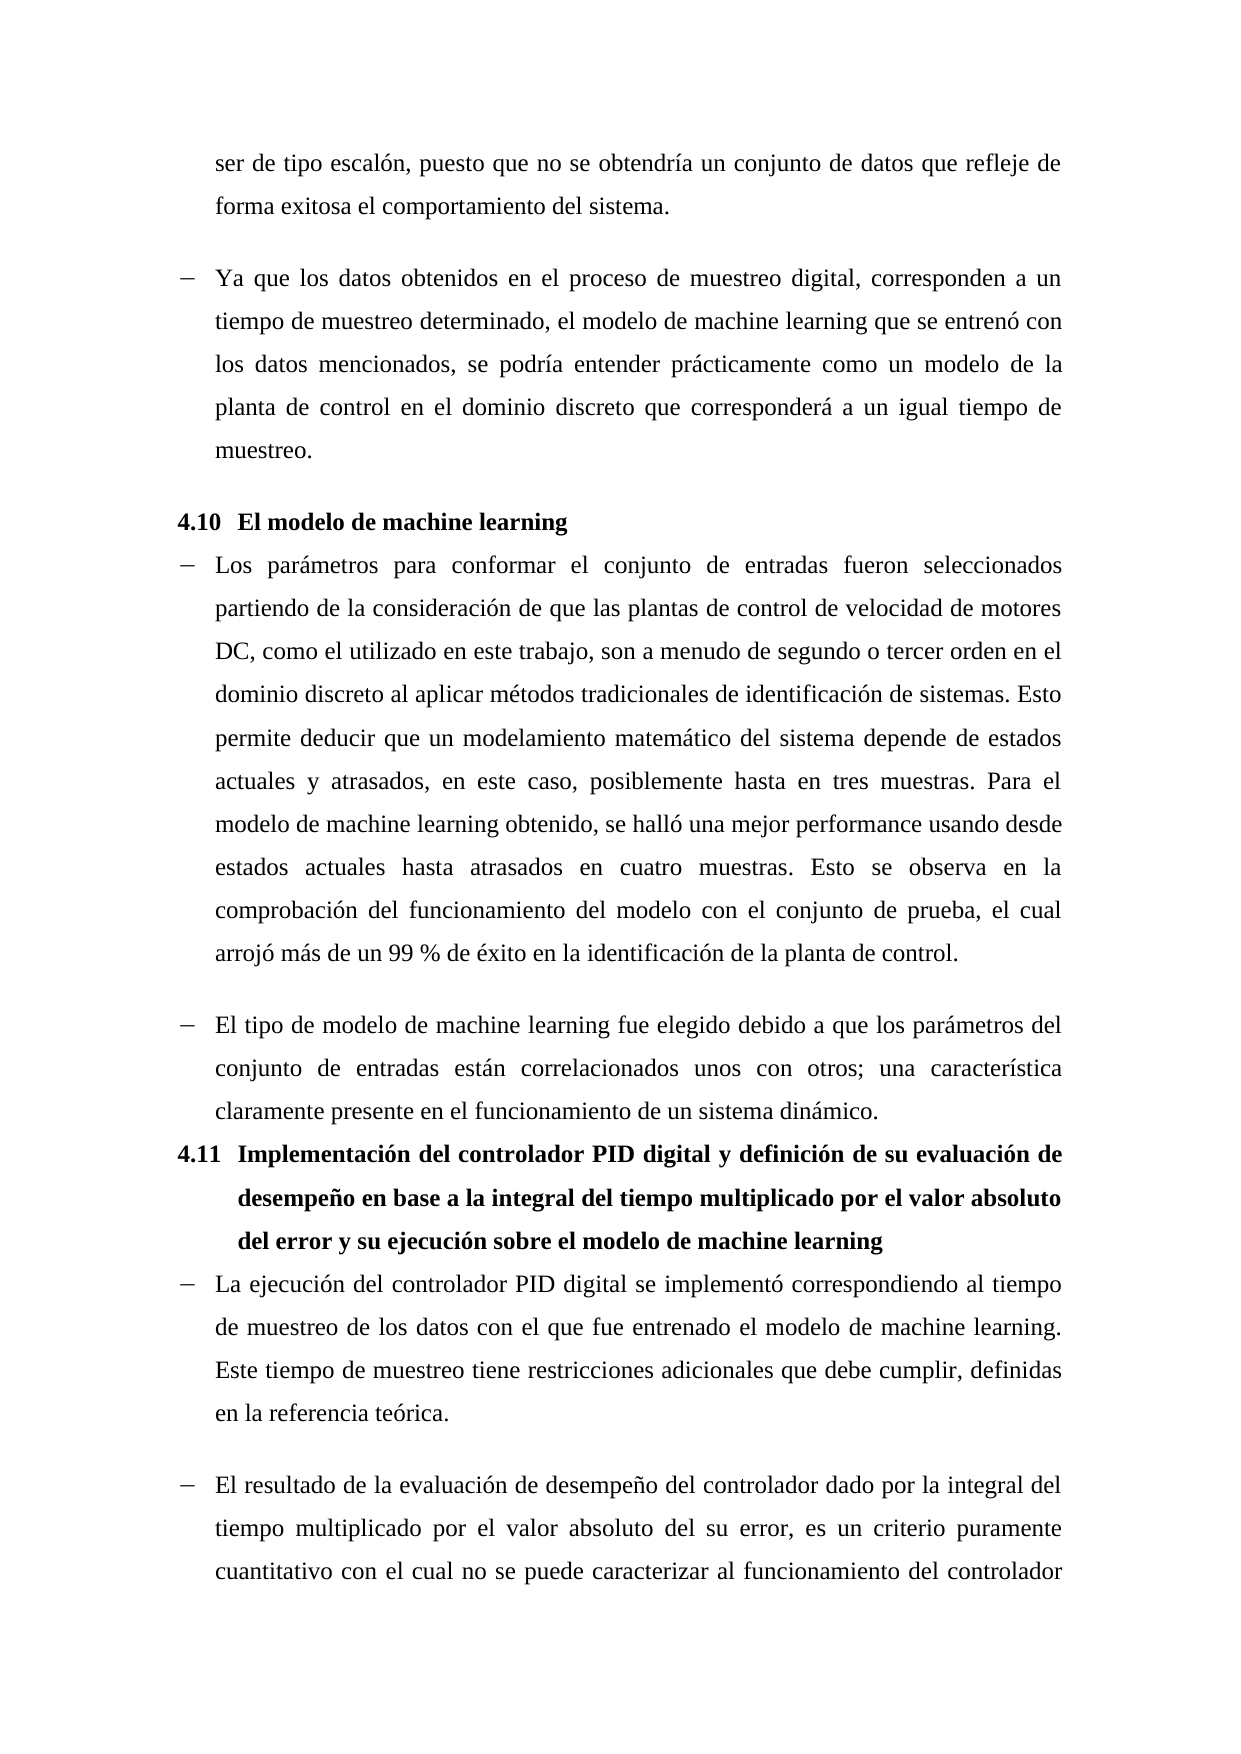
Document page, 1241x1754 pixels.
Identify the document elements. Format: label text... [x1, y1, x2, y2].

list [177, 1470, 1063, 1585]
subtitle Implementación del controlador PID digital y definición de su evaluación de desempeño en base a la integral del tiempo multiplicado por el valor absoluto del error y su ejecución sobre el modelo de machine learning [177, 1139, 1063, 1254]
list Ya que los datos obtenidos en el proceso de muestreo digital, corresponden a un tiempo de muestreo determinado, el modelo de machine learning que se entrenó con los datos mencionados, se podría entender prácticamente como un modelo de la planta de control en el dominio discreto que corresponderá a un igual tiempo de muestreo. [177, 263, 1063, 464]
list La ejecución del controlador PID digital se implementó correspondiendo al tiempo de muestreo de los datos con el que fue entrenado el modelo de machine learning. Este tiempo de muestreo tiene restricciones adicionales que debe cumplir, definidas en la referencia teórica. [177, 1269, 1063, 1427]
list Los parámetros para conformar el conjunto de entradas fueron seleccionados partiendo de la consideración de que las plantas de control de velocidad de motores DC, como el utilizado en este trabajo, son a menudo de segundo o tercer orden en el dominio discreto al aplicar métodos tradicionales de identificación de sistemas. Esto permite deducir que un modelamiento matemático del sistema depende de estados actuales y atrasados, en este caso, posiblemente hasta en tres muestras. Para el modelo de machine learning obtenido, se halló una mejor performance usando desde estados actuales hasta atrasados en cuatro muestras. Esto se observa en la comprobación del funcionamiento del modelo con el conjunto de prueba, el cual arrojó más de un 99 % de éxito en la identificación de la planta de control. [177, 550, 1063, 967]
list El tipo de modelo de machine learning fue elegido debido a que los parámetros del conjunto de entradas están correlacionados unos con otros; una característica claramente presente en el funcionamiento de un sistema dinámico. [177, 1010, 1063, 1125]
subtitle El modelo de machine learning [177, 507, 1063, 536]
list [177, 148, 1063, 219]
